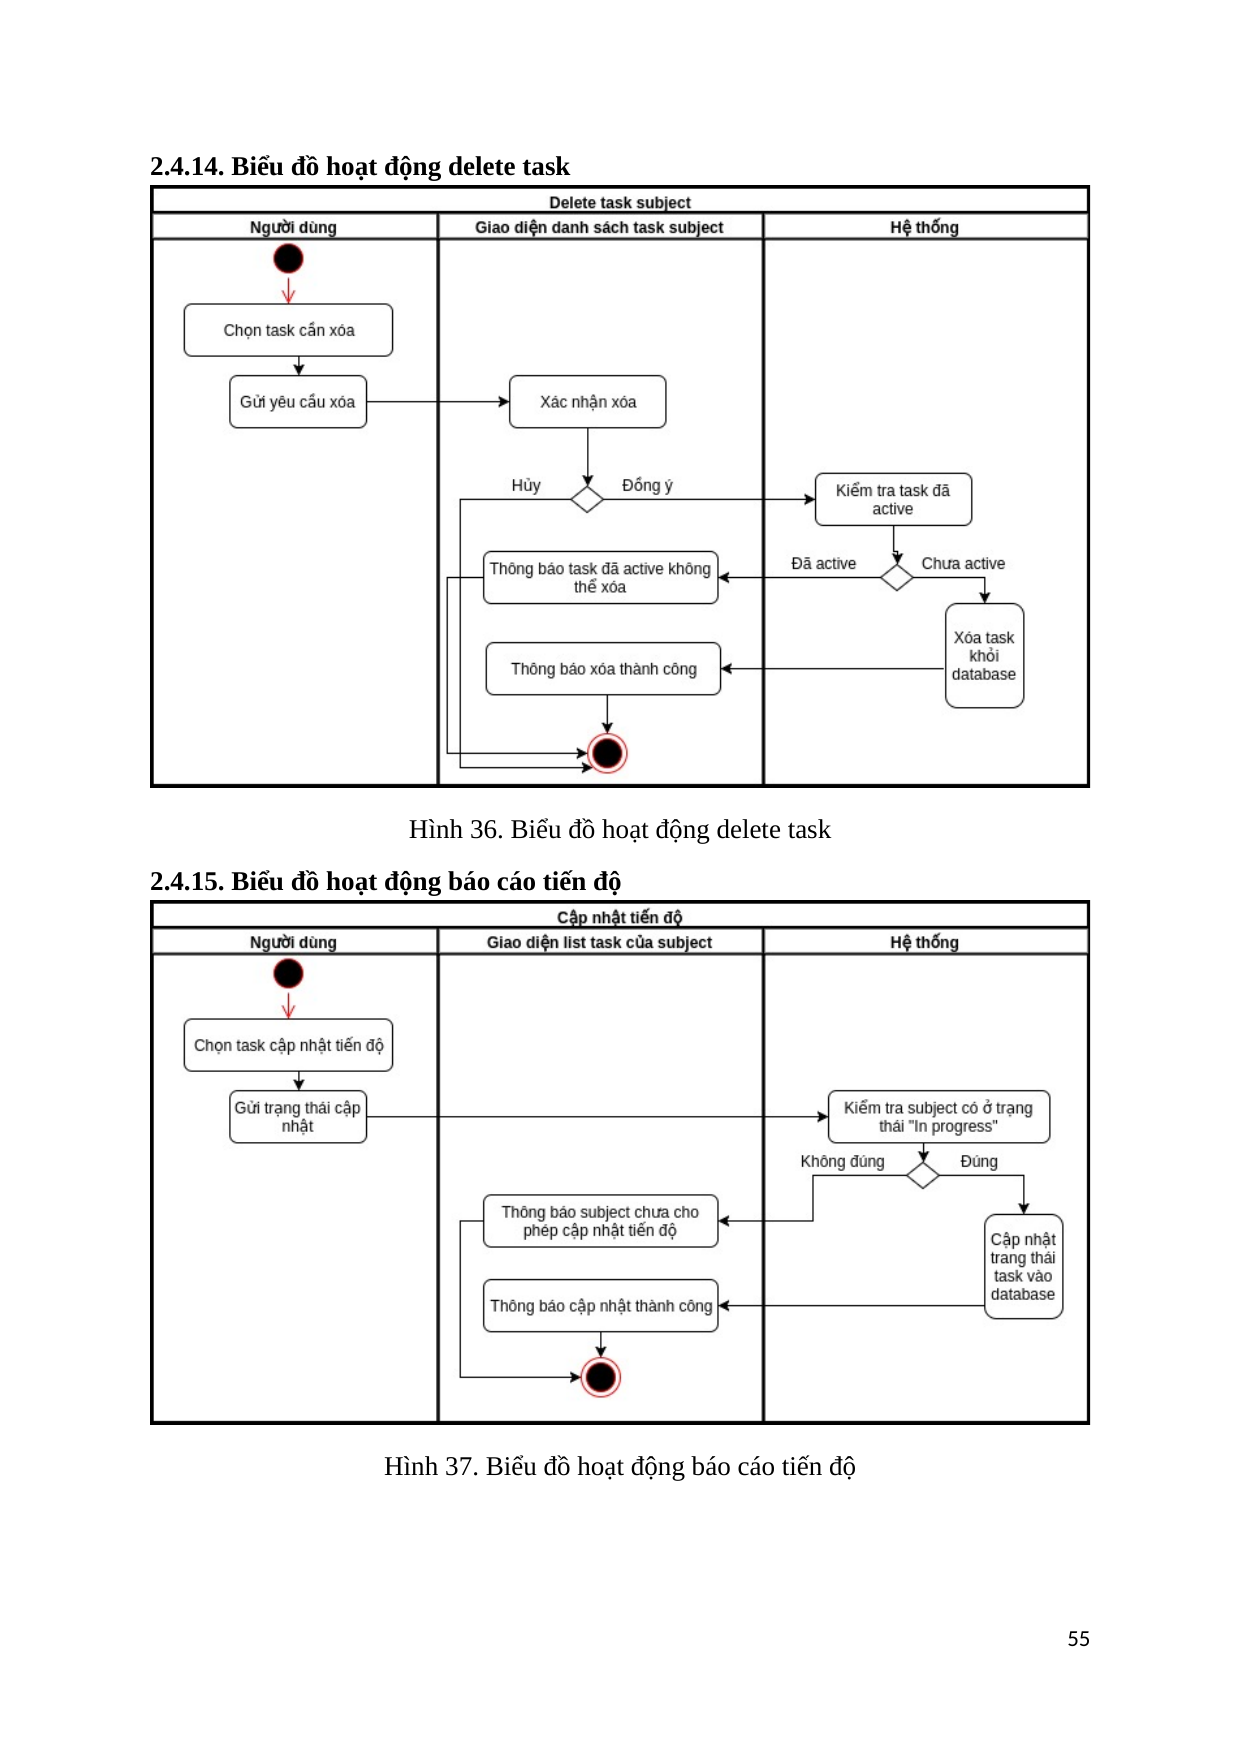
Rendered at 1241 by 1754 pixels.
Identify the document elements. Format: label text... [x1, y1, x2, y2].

text Hình 36. Biểu đồ hoạt động delete task [150, 813, 1090, 844]
picture [150, 900, 1091, 1425]
subtitle Biểu đồ hoạt động báo cáo tiến độ [150, 865, 1090, 896]
text Hình 37. Biểu đồ hoạt động báo cáo tiến độ [150, 1449, 1090, 1481]
subtitle Biểu đồ hoạt động delete task [150, 150, 1090, 181]
picture [150, 185, 1091, 788]
